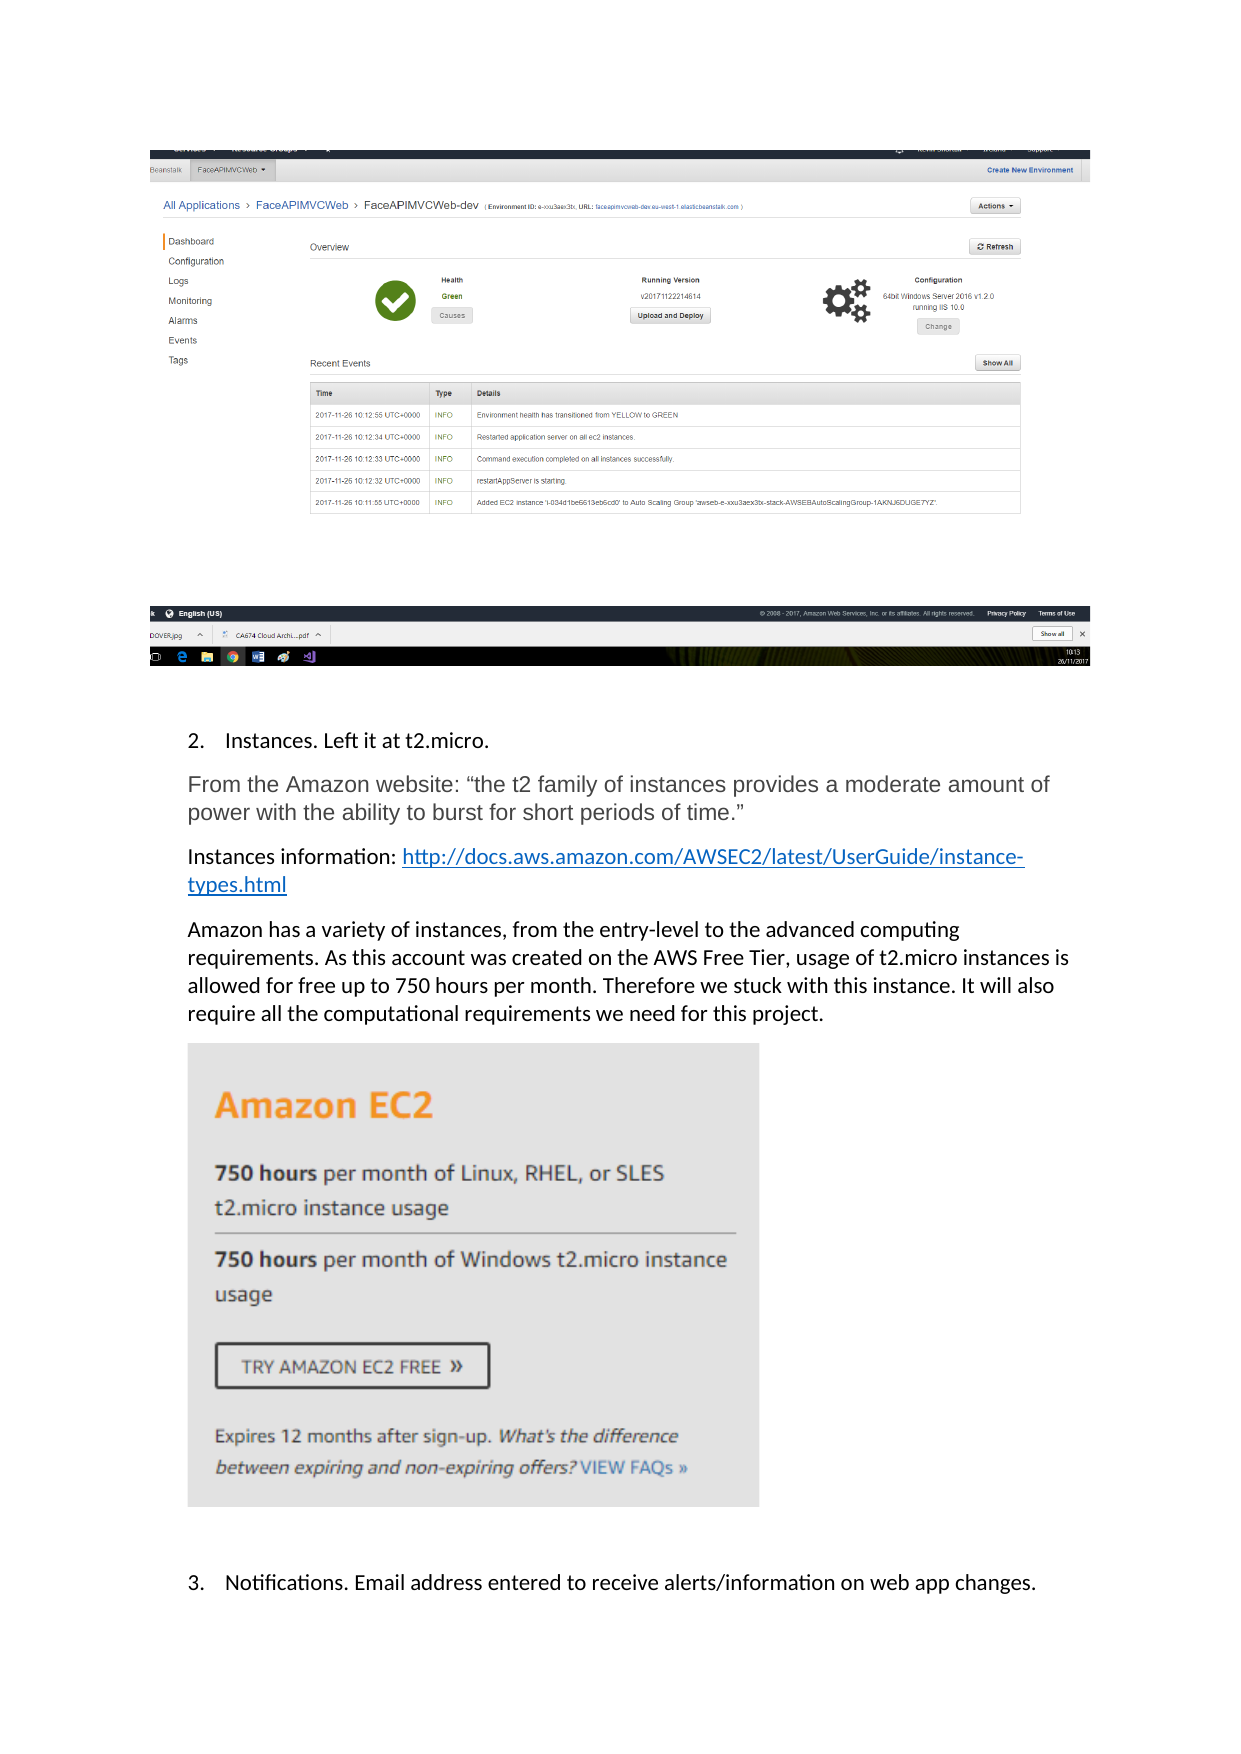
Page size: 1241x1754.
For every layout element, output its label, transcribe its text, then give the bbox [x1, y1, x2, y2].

text Amazon has a variety of instances, from the entry-level to the advanced computing requirements. As this account was created on the AWS Free Tier, usage of t2.micro instances is allowed for free up to 750 hours per month. Therefore we stuck with this instance. It will also require all the computational requirements we need for this project. [187, 915, 1090, 1027]
list Instances. Left it at t2.micro. [187, 727, 1090, 755]
picture [187, 1043, 760, 1507]
text Instances information: http://docs.aws.amazon.com/AWSEC2/latest/UserGuide/instance-types.html [187, 842, 1090, 898]
text From the Amazon website: “the t2 family of instances provides a moderate amount of power with the ability to burst for short periods of time.” [187, 771, 1090, 826]
picture [150, 150, 1091, 666]
list Notifications. Email address entered to receive alerts/information on web app changes. [187, 1568, 1090, 1596]
